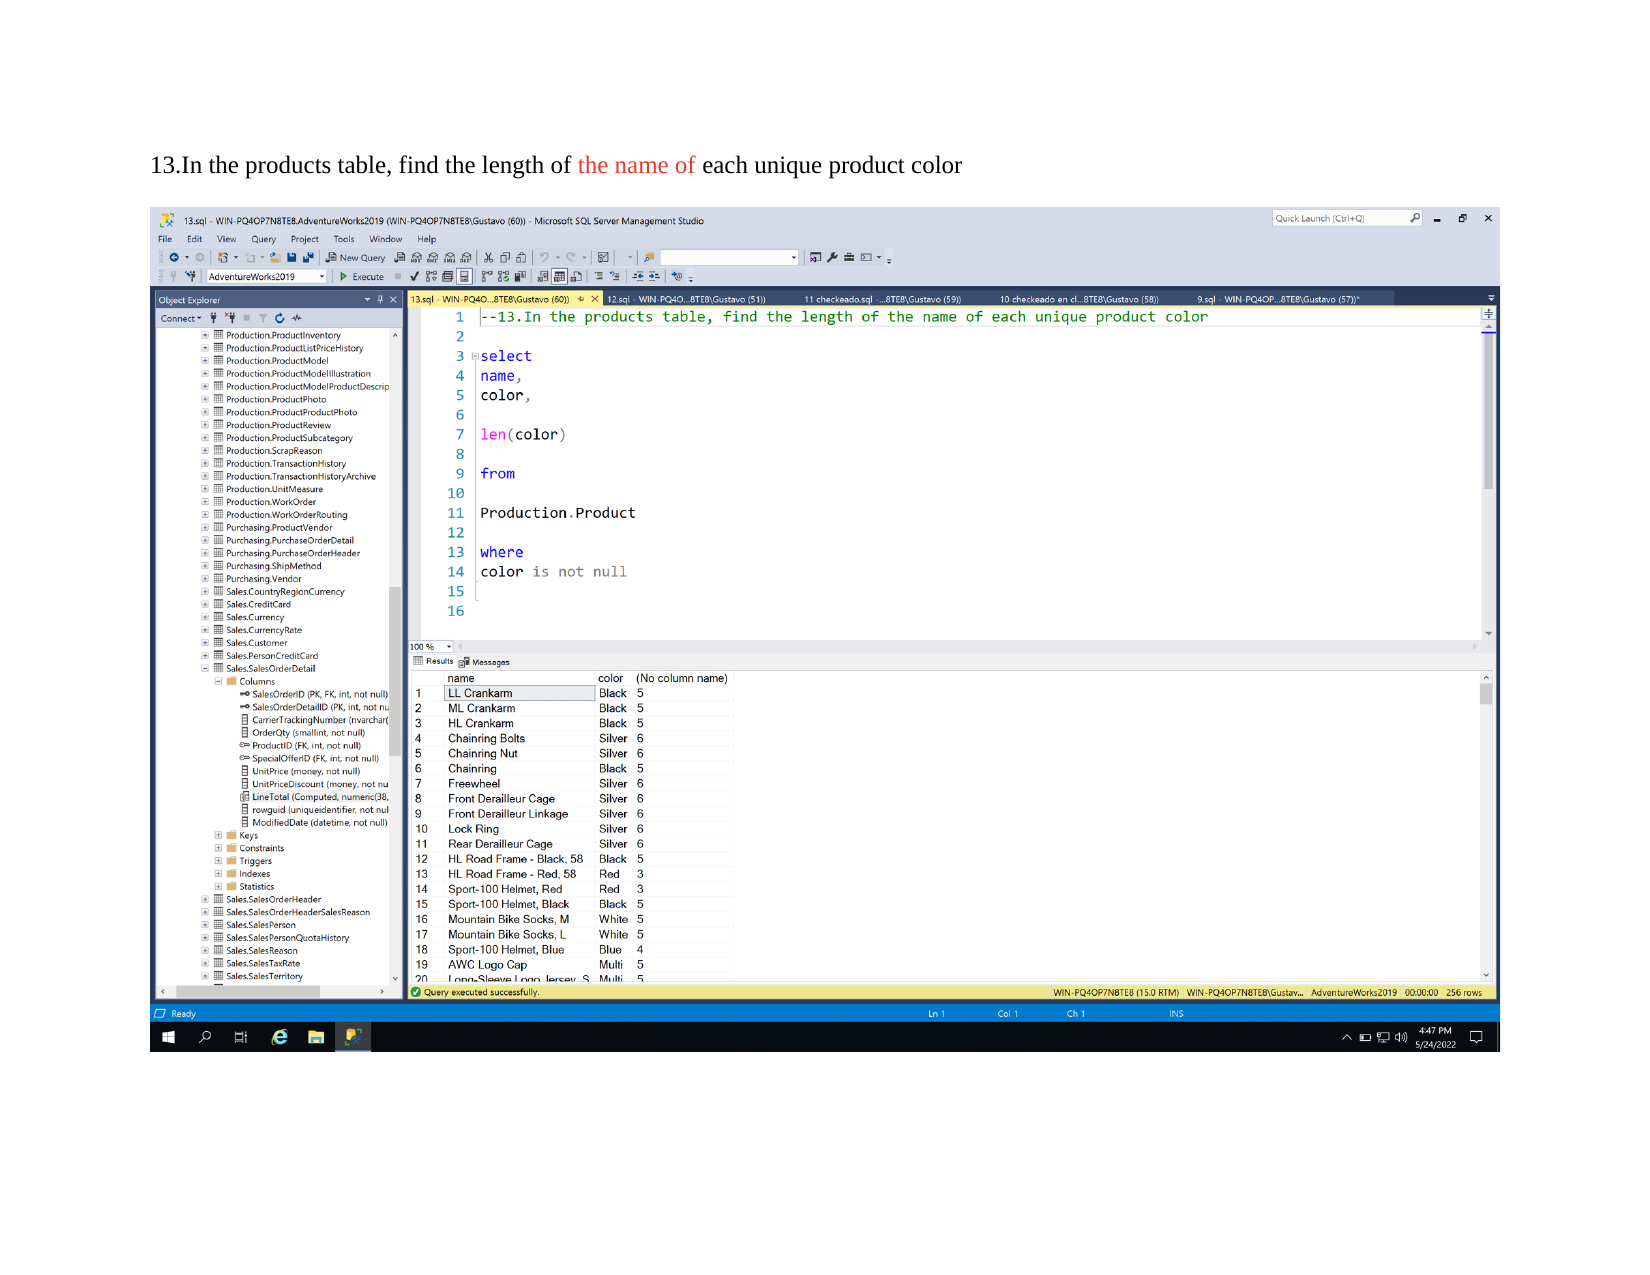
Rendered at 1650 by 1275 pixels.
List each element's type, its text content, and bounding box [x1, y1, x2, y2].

text 13.In the products table, find the length of the name of each unique product color [150, 150, 1500, 179]
picture [150, 207, 1500, 1052]
